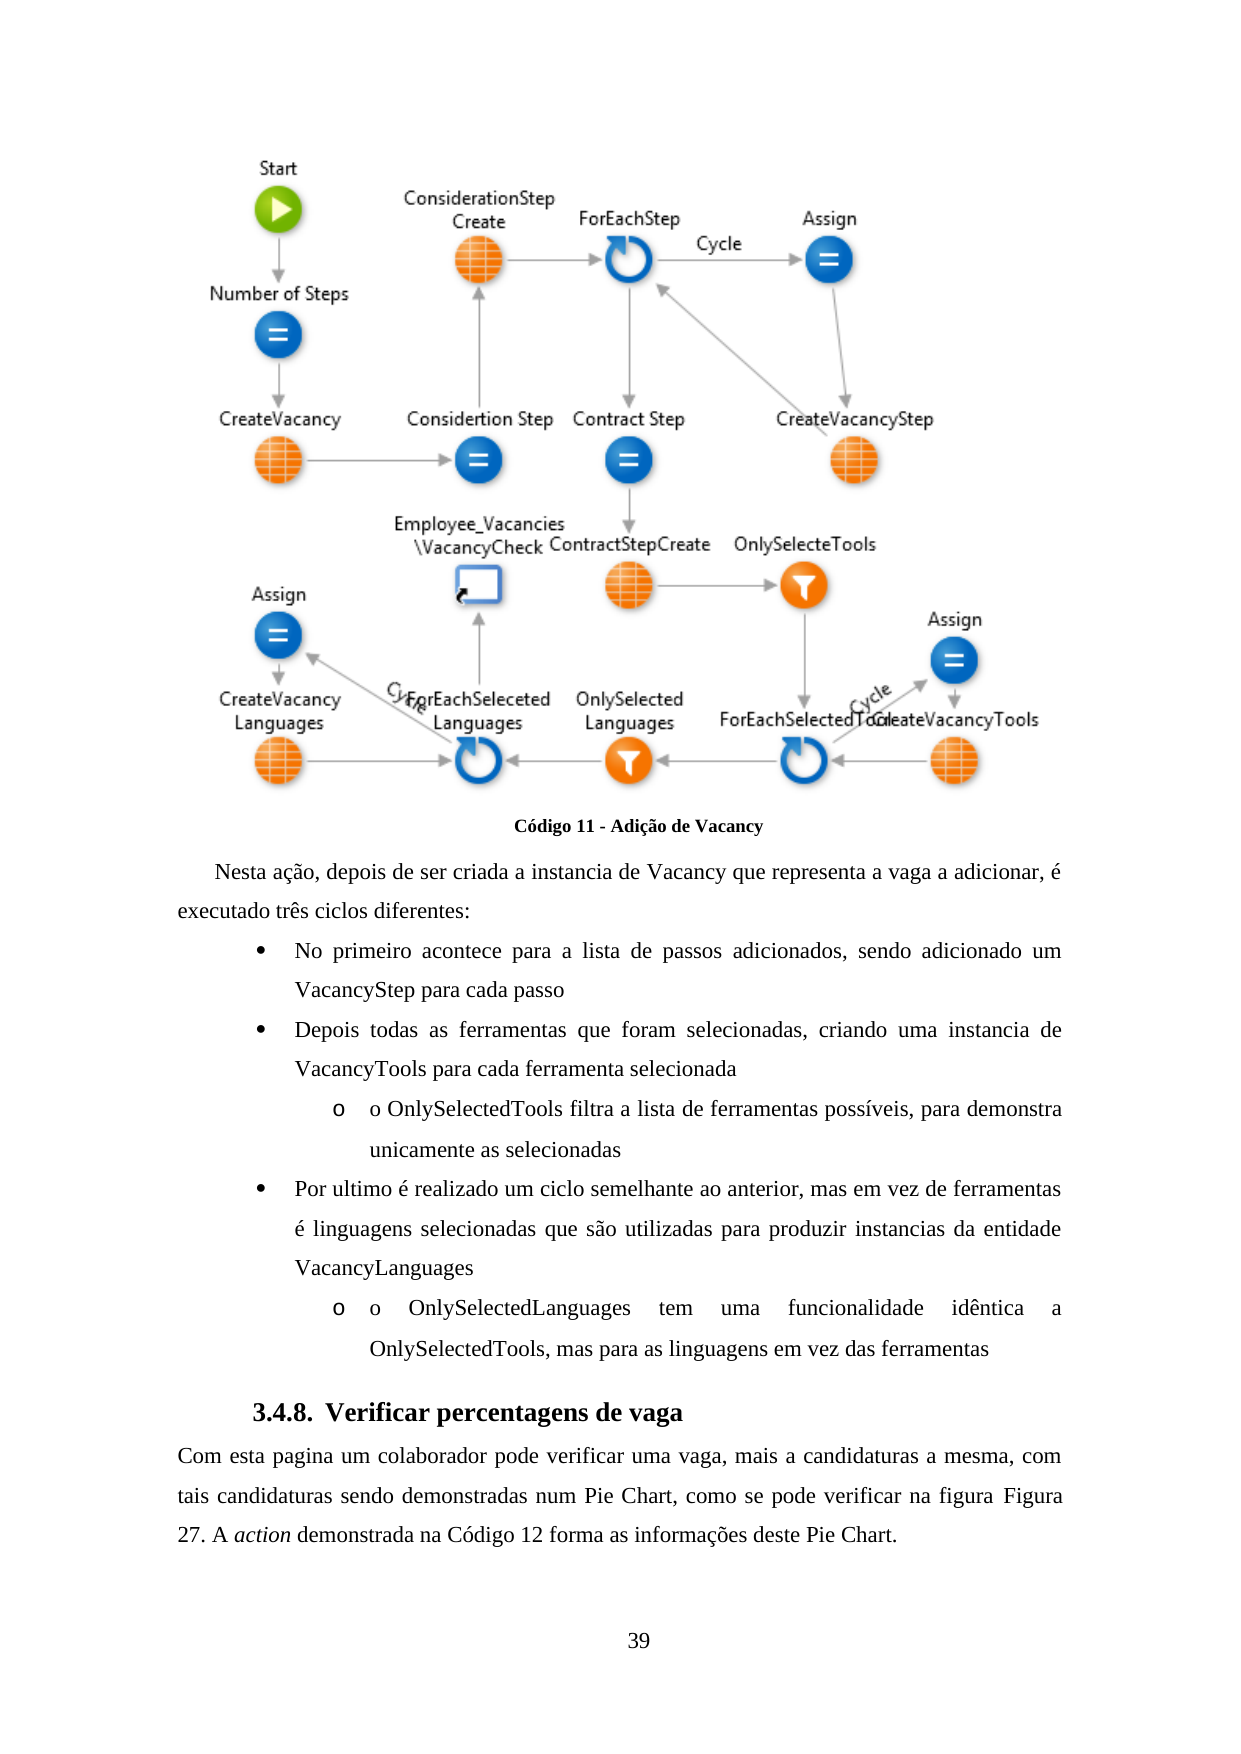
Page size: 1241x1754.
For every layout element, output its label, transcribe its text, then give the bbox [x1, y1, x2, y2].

list Por ultimo é realizado um ciclo semelhante ao anterior, mas em vez de ferramentas é linguagens selecionadas que são utilizadas para produzir instancias da entidade VacancyLanguages [257, 1176, 1063, 1281]
list No primeiro acontece para a lista de passos adicionados, sendo adicionado um VacancyStep para cada passo [257, 937, 1063, 1003]
list o OnlySelectedLanguages tem uma funcionalidade idêntica a OnlySelectedTools, mas para as linguagens em vez das ferramentas [332, 1294, 1063, 1362]
list Depois todas as ferramentas que foram selecionadas, criando uma instancia de VacancyTools para cada ferramenta selecionada [257, 1016, 1063, 1082]
picture [191, 147, 1049, 803]
list o OnlySelectedTools filtra a lista de ferramentas possíveis, para demonstra unicamente as selecionadas [332, 1095, 1063, 1162]
text Com esta pagina um colaborador pode verificar uma vaga, mais a candidaturas a mesma, com tais candidaturas sendo demonstradas num Pie Chart, como se pode verificar na figura Figura 27. A action demonstrada na Código 12 forma as informações deste Pie Chart. [177, 1442, 1063, 1548]
text Nesta ação, depois de ser criada a instancia de Vacancy que representa a vaga a adicionar, é executado três ciclos diferentes: [177, 858, 1063, 924]
subtitle Verificar percentagens de vaga [252, 1396, 1063, 1427]
